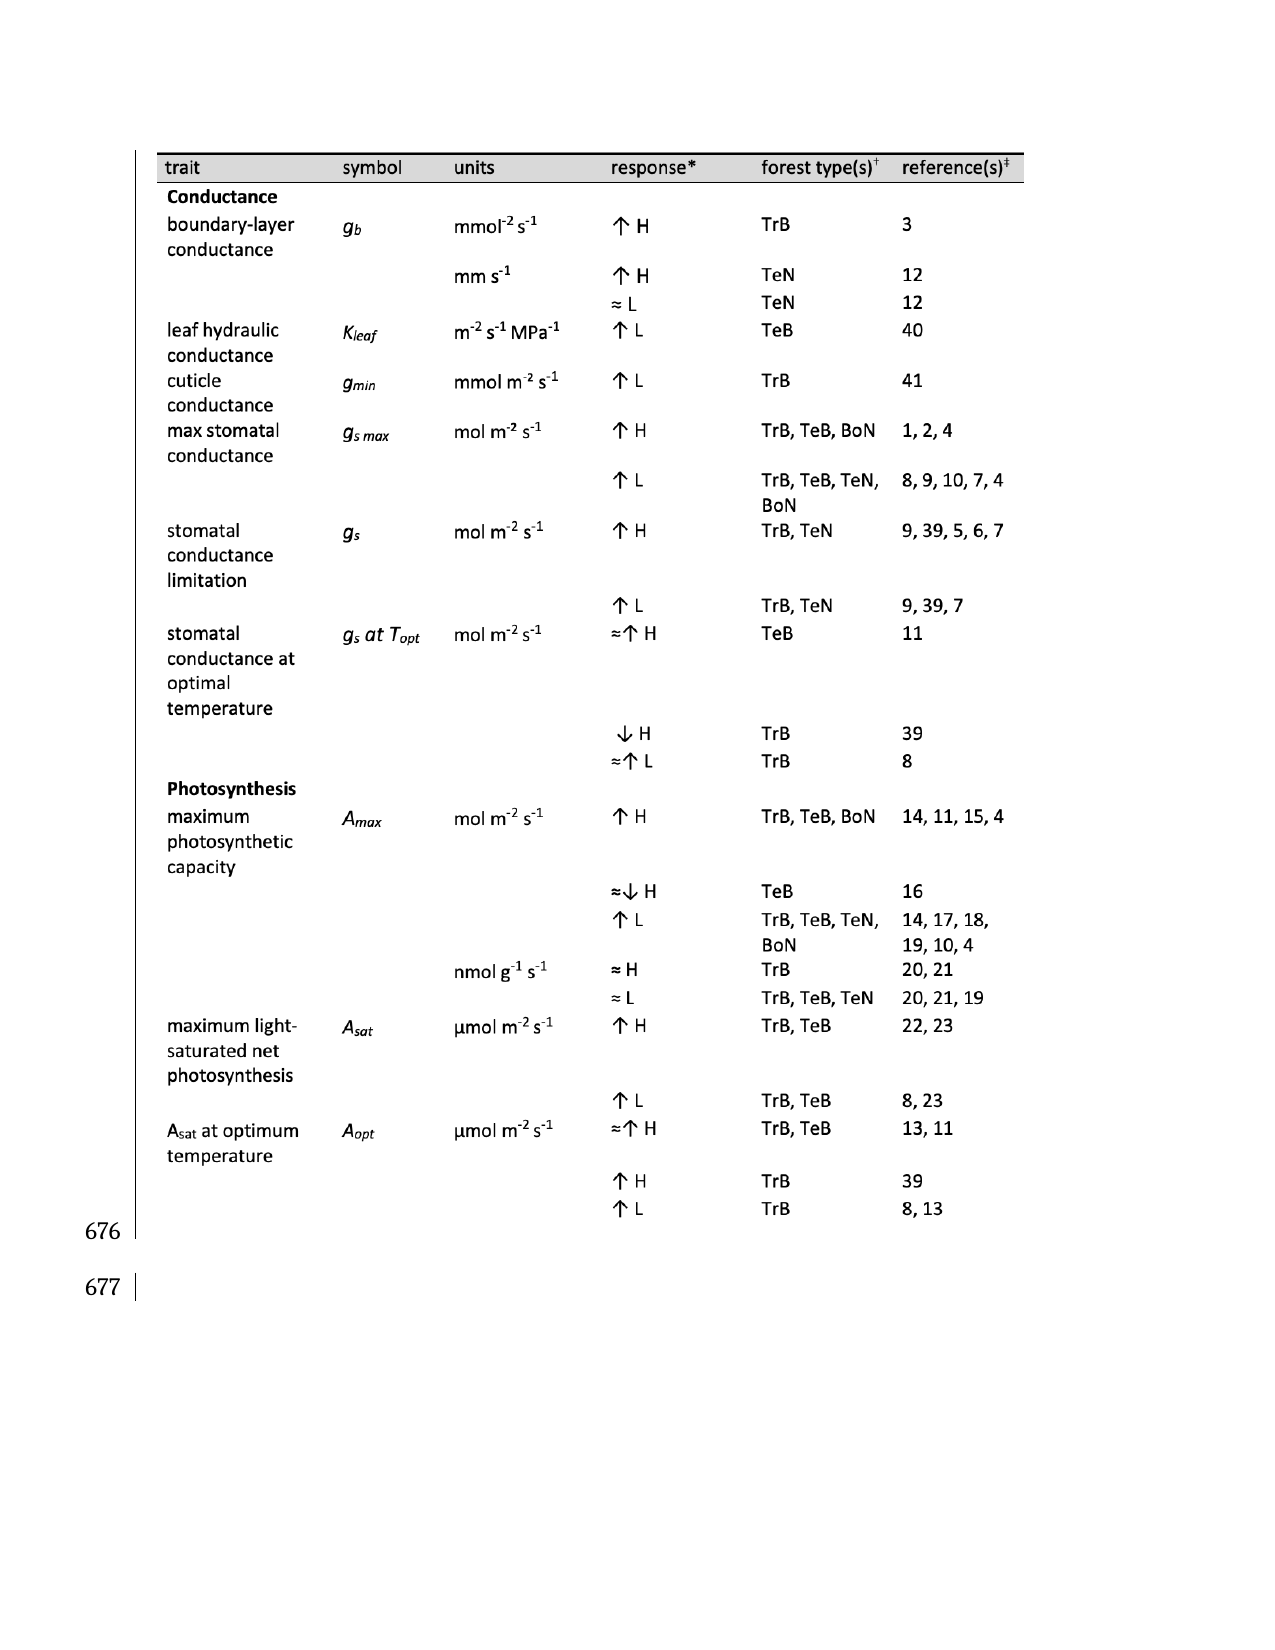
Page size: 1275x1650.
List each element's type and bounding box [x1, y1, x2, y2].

picture [150, 150, 1025, 1240]
